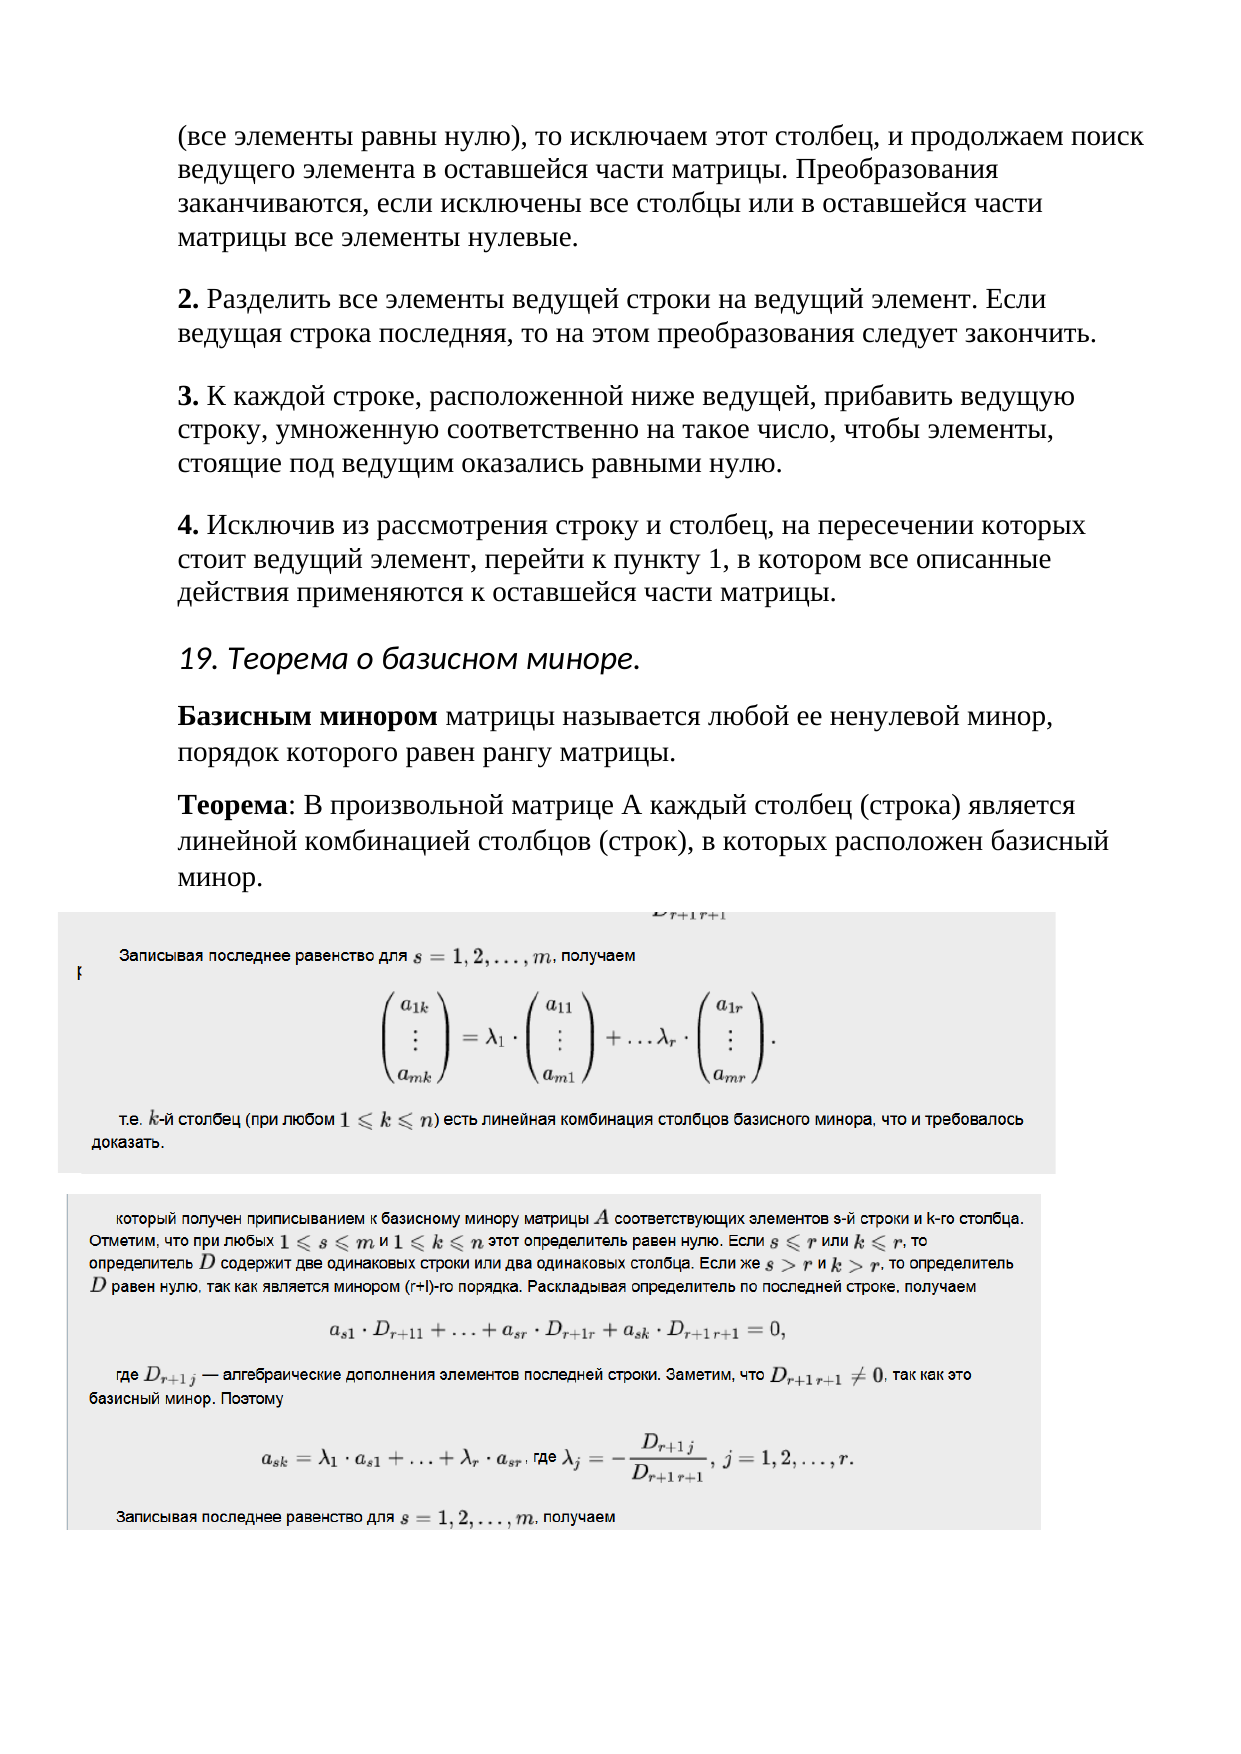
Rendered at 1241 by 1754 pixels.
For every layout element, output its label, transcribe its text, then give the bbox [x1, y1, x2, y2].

text 3. К каждой строке, расположенной ниже ведущей, прибавить ведущую строку, умноженную соответственно на такое число, чтобы элементы, стоящие под ведущим оказались равными нулю. [177, 378, 1152, 478]
text Теорема: В произвольной матрице А каждый столбец (строка) является линейной комбинацией столбцов (строк), в которых расположен базисный минор. [177, 787, 1152, 893]
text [177, 118, 1152, 252]
picture [66, 1194, 1041, 1530]
text 19. Теорема о базисном миноре. [177, 637, 1152, 678]
text Базисным минором матрицы называется любой ее ненулевой минор, порядок которого равен рангу матрицы. [177, 698, 1152, 768]
text 2. Разделить все элементы ведущей строки на ведущий элемент. Если ведущая строка последняя, то на этом преобразования следует закончить. [177, 281, 1152, 348]
text 4. Исключив из рассмотрения строку и столбец, на пересечении которых стоит ведущий элемент, перейти к пункту 1, в котором все описанные действия применяются к оставшейся части матрицы. [177, 507, 1152, 608]
picture [57, 912, 1056, 1174]
